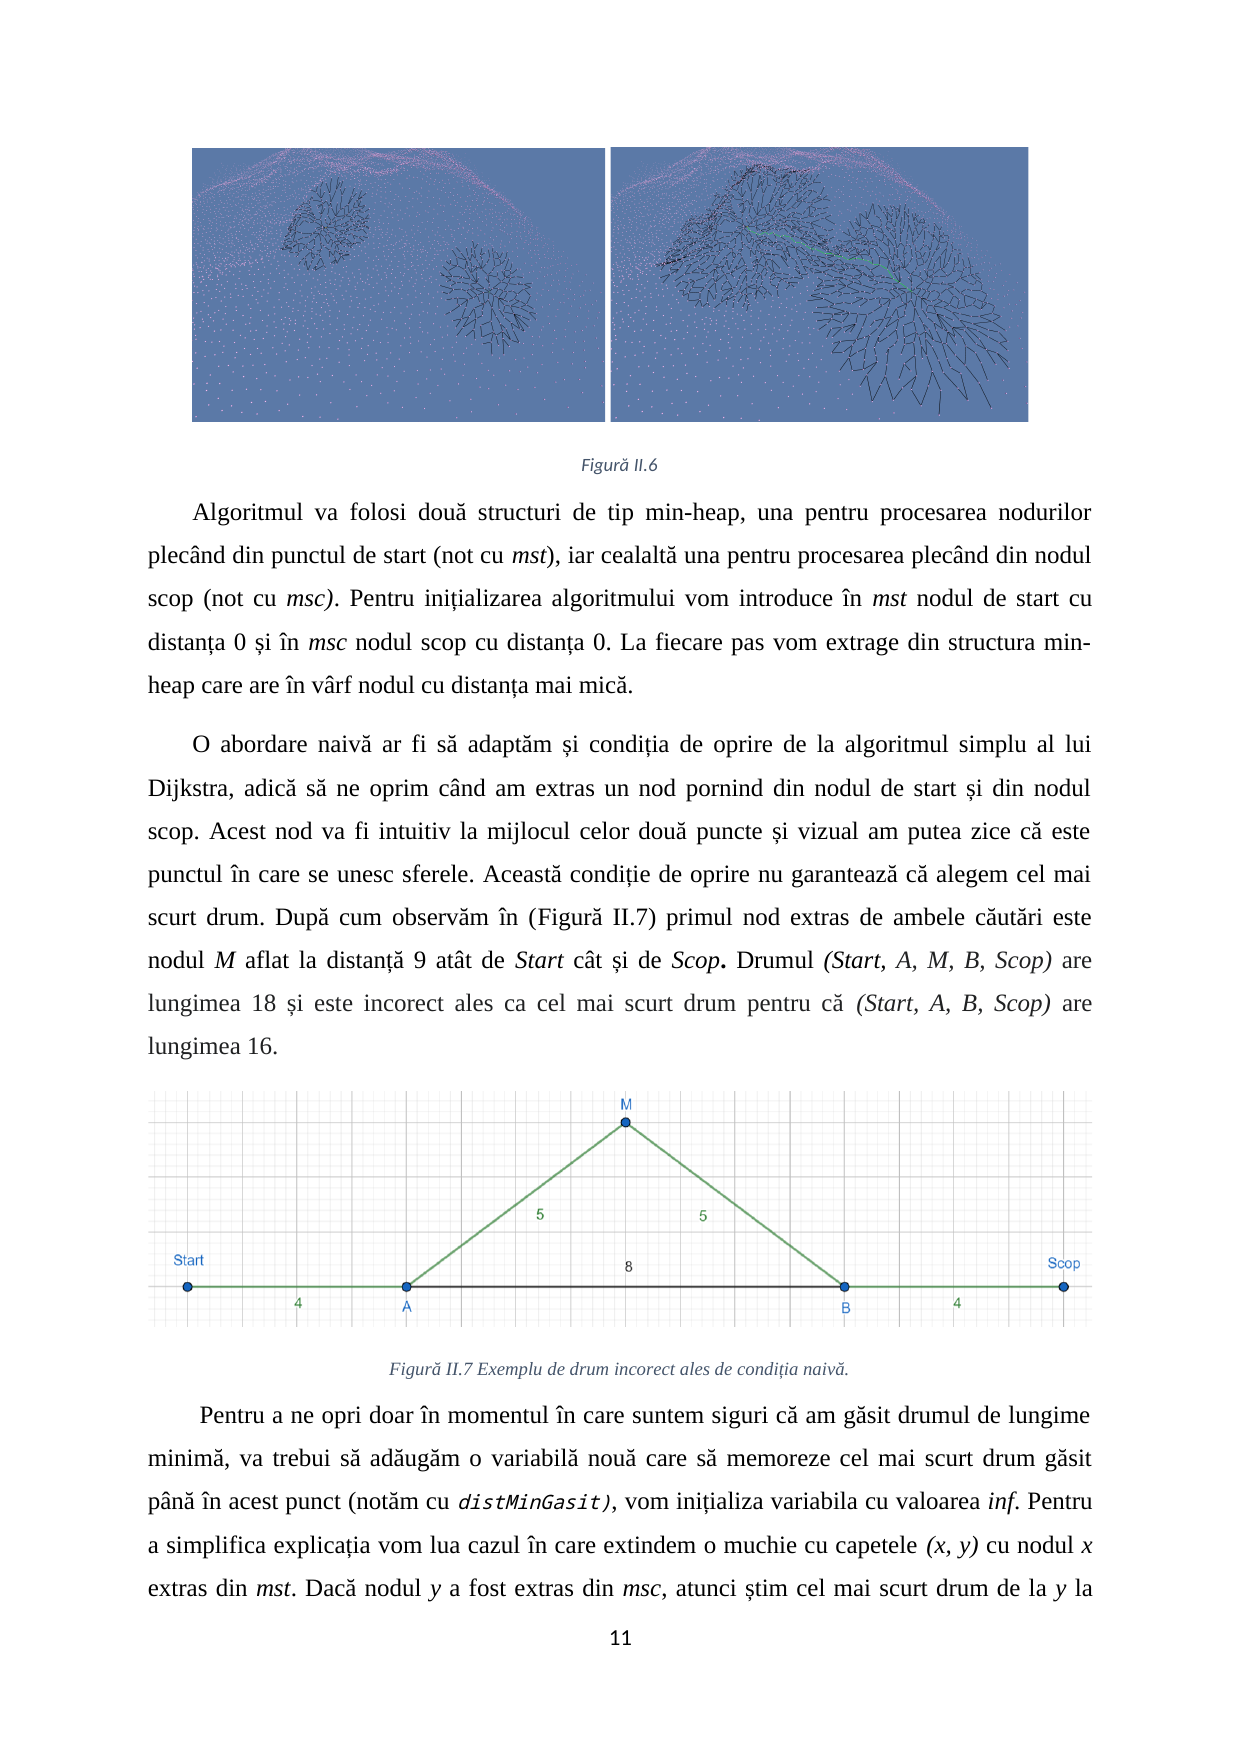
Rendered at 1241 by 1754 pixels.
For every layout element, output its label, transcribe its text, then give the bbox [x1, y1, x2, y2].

text Algoritmul va folosi două structuri de tip min-heap, una pentru procesarea nodurilor plecând din punctul de start (not cu mst), iar cealaltă una pentru procesarea plecând din nodul scop (not cu msc). Pentru inițializarea algoritmului vom introduce în mst nodul de start cu distanța 0 și în msc nodul scop cu distanța 0. La fiecare pas vom extrage din structura min-heap care are în vârf nodul cu distanța mai mică. [148, 497, 1092, 698]
picture [610, 147, 1029, 422]
picture [192, 148, 605, 422]
picture [148, 1091, 1093, 1327]
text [148, 1400, 1092, 1602]
